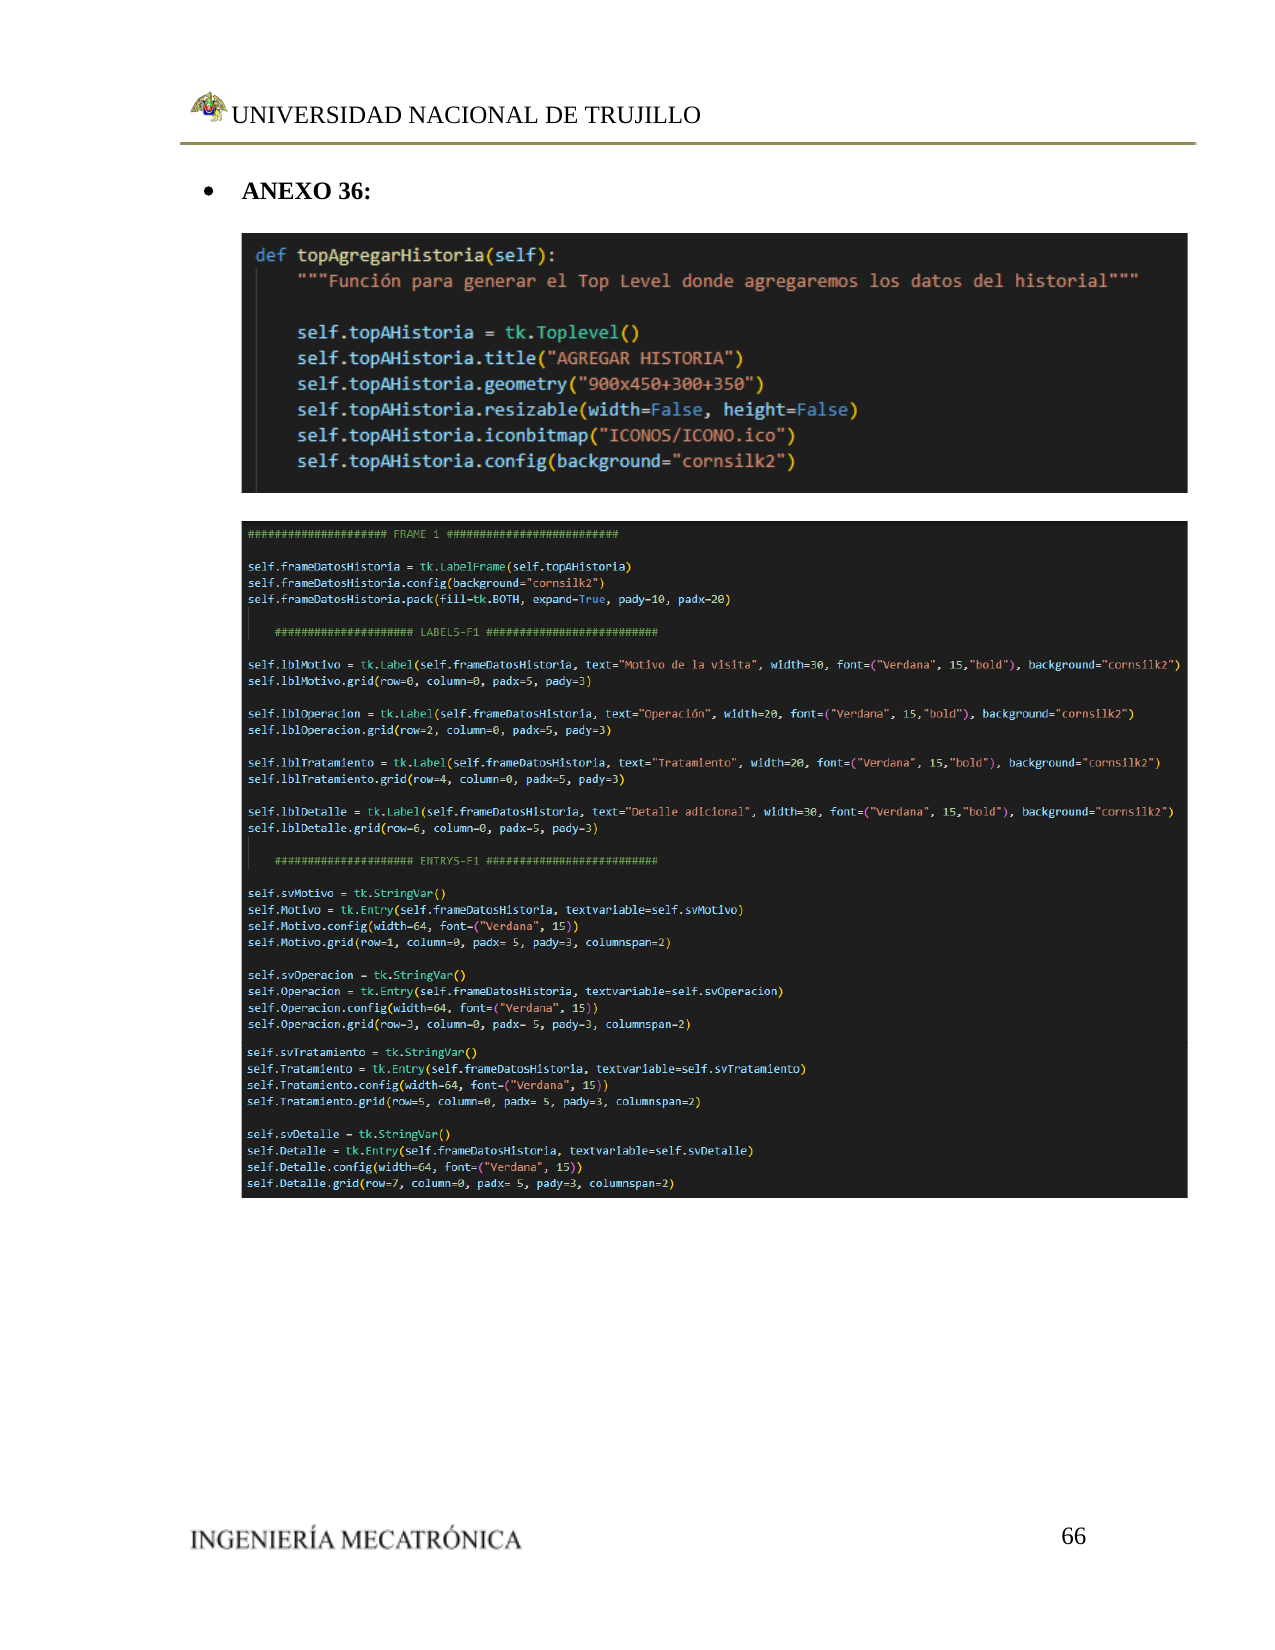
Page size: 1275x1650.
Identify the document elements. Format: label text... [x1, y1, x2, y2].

picture [176, 1509, 569, 1570]
picture [241, 521, 1188, 1198]
list ANEXO 36: [204, 176, 1112, 205]
picture [190, 91, 228, 123]
picture [241, 233, 1188, 493]
